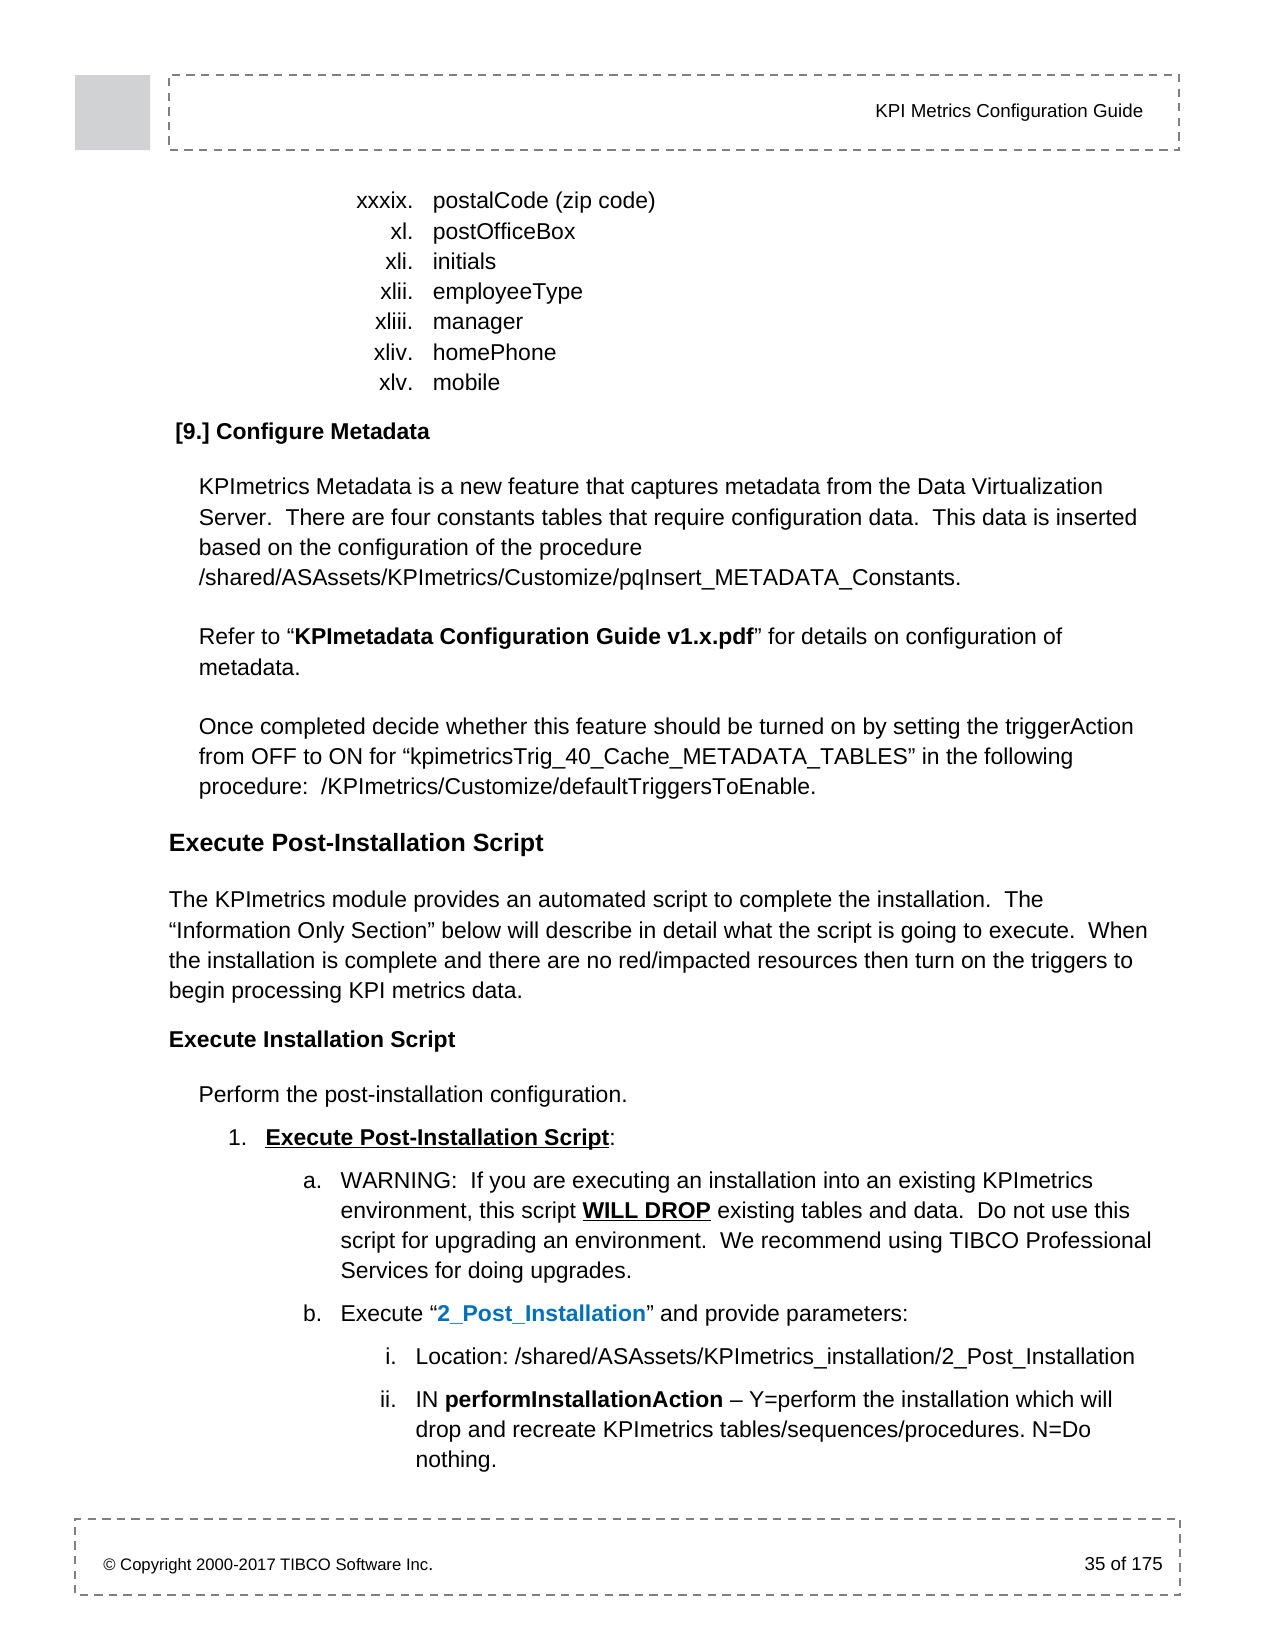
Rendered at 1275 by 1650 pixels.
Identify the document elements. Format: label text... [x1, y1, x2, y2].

subtitle [9.] Configure Metadata [169, 418, 1162, 444]
text Refer to “KPImetadata Configuration Guide v1.x.pdf” for details on configuration of metadata. [199, 623, 1162, 680]
list postalCode (zip code) [413, 187, 1162, 214]
list employeeType [413, 278, 1162, 304]
list initials [413, 248, 1162, 274]
list IN performInstallationAction – Y=perform the installation which will drop and recreate KPImetrics tables/sequences/procedures. N=Do nothing. [397, 1386, 1162, 1472]
list WARNING: If you are executing an installation into an existing KPImetrics environment, this script WILL DROP existing tables and data. Do not use this script for upgrading an environment. We recommend using TIBCO Professional Services for doing upgrades. [303, 1167, 1162, 1284]
text Perform the post-installation configuration. [198, 1081, 1162, 1108]
text The KPImetrics module provides an automated script to complete the installation. The “Information Only Section” below will describe in detail what the script is going to execute. When the installation is complete and there are no red/impacted resources then turn on the triggers to begin processing KPI metrics data. [169, 886, 1162, 1003]
list Execute “2_Post_Installation” and provide parameters: [303, 1300, 1162, 1327]
list mobile [413, 369, 1162, 395]
subtitle Execute Post-Installation Script [169, 828, 1162, 857]
list postOfficeBox [413, 218, 1162, 244]
list Location: /shared/ASAssets/KPImetrics_installation/2_Post_Installation [397, 1343, 1162, 1369]
text KPImetrics Metadata is a new feature that captures metadata from the Data Virtualization Server. There are four constants tables that require configuration data. This data is inserted based on the configuration of the procedure /shared/ASAssets/KPImetrics/Customize/pqInsert_METADATA_Constants. [199, 473, 1162, 590]
list manager [413, 308, 1162, 335]
list homePhone [413, 338, 1162, 365]
list Execute Post-Installation Script: [228, 1124, 1162, 1151]
text Once completed decide whether this feature should be turned on by setting the triggerAction from OFF to ON for “kpimetricsTrig_40_Cache_METADATA_TABLES” in the following procedure: /KPImetrics/Customize/defaultTriggersToEnable. [199, 713, 1162, 799]
subtitle Execute Installation Script [169, 1026, 1162, 1052]
